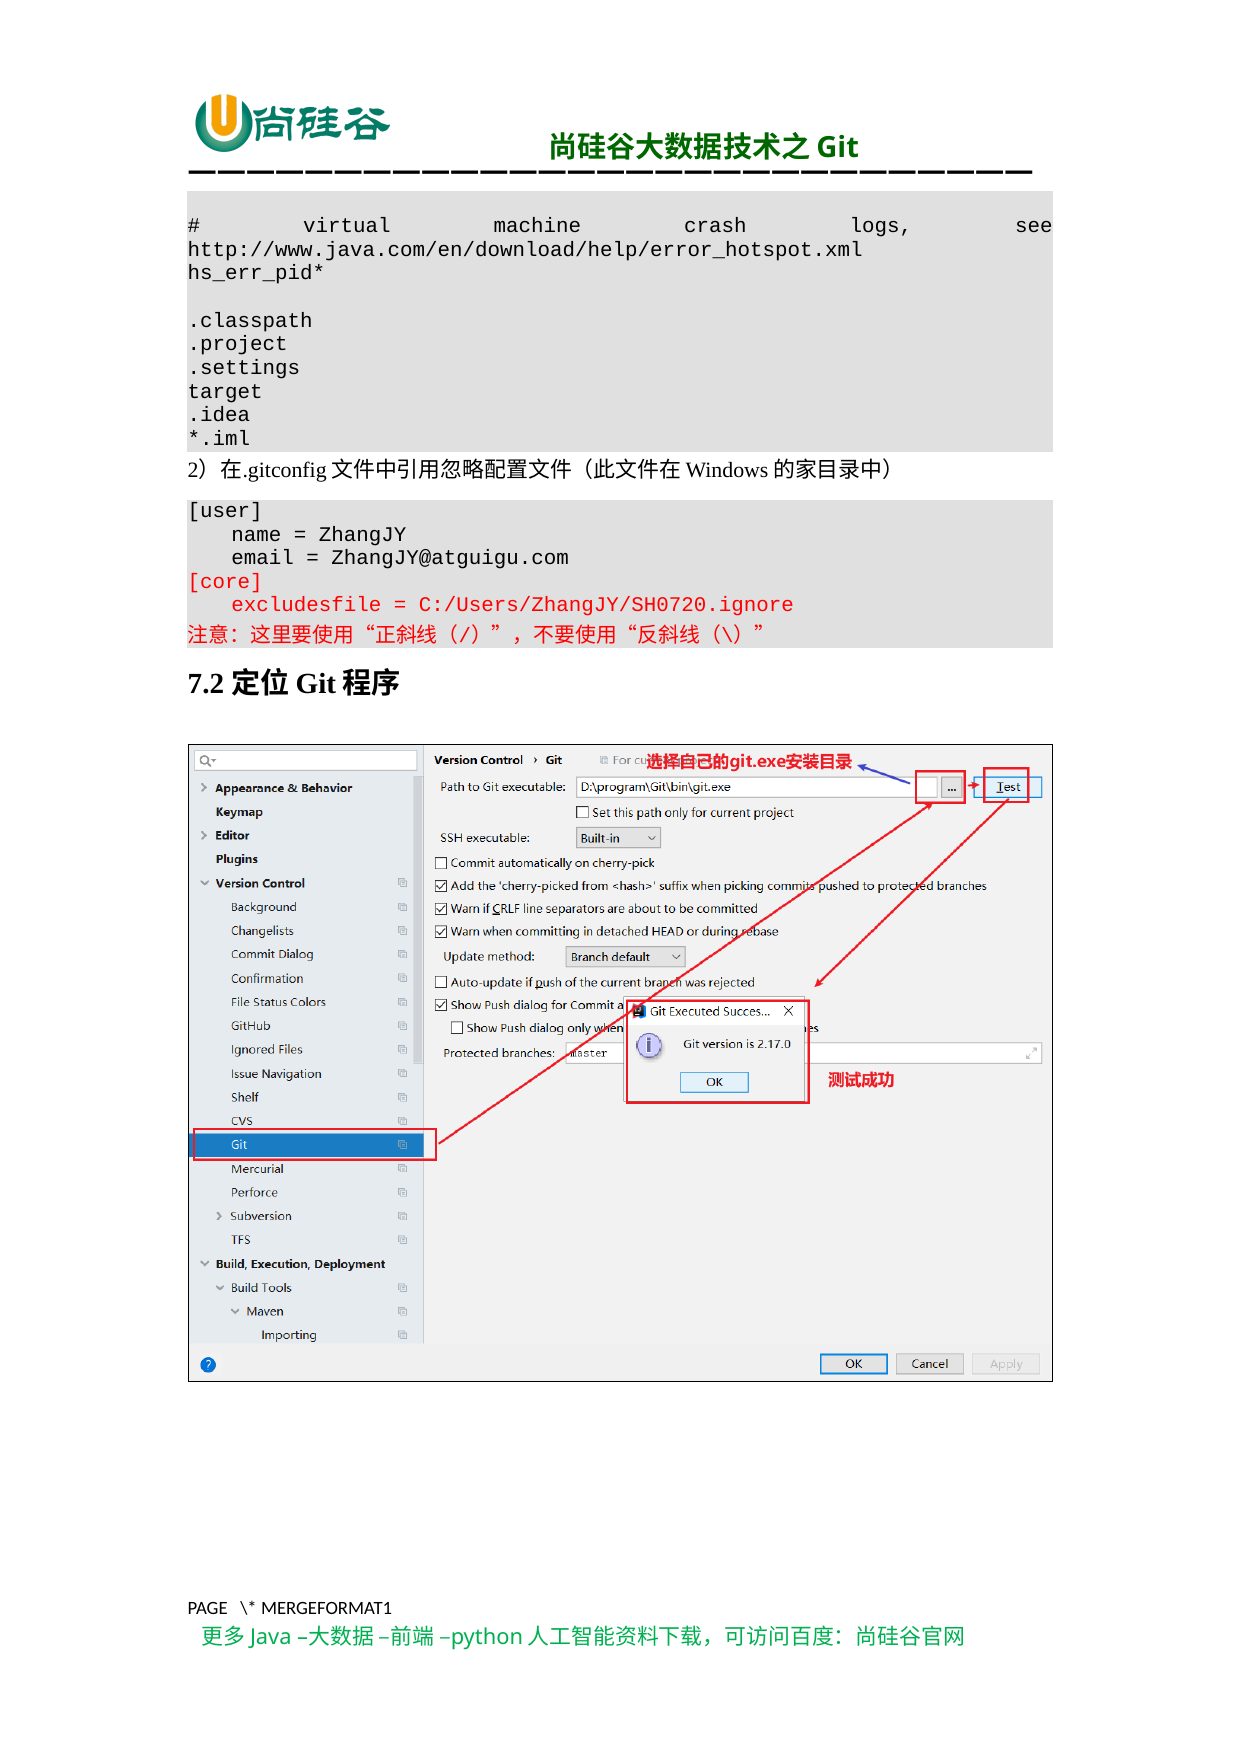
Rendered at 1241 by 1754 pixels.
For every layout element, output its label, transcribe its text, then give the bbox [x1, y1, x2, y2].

text name = ZhangJY [187, 523, 1053, 547]
picture [187, 88, 395, 158]
text hs_err_pid* [187, 262, 1053, 286]
subtitle 7.2 定位Git程序 [187, 648, 1053, 713]
text target [187, 381, 1053, 404]
text .idea [187, 404, 1053, 428]
text [user] [187, 500, 1053, 523]
text .settings [187, 357, 1053, 381]
text 2）在.gitconfig文件中引用忽略配置文件（此文件在Windows的家目录中） [187, 452, 1053, 484]
text excludesfile = C:/Users/ZhangJY/SH0720.ignore [187, 594, 1053, 618]
text *.iml [187, 428, 1053, 452]
text 注意：这里要使用“正斜线（/）”，不要使用“反斜线（\）” [187, 618, 1053, 648]
text .classpath [187, 310, 1053, 333]
text .project [187, 333, 1053, 357]
text # virtual machine crash logs, see http://www.java.com/en/download/help/error_hotspot.xml [187, 215, 1053, 262]
picture [189, 745, 1052, 1381]
text [core] [187, 571, 1053, 594]
text email = ZhangJY@atguigu.com [187, 547, 1053, 571]
